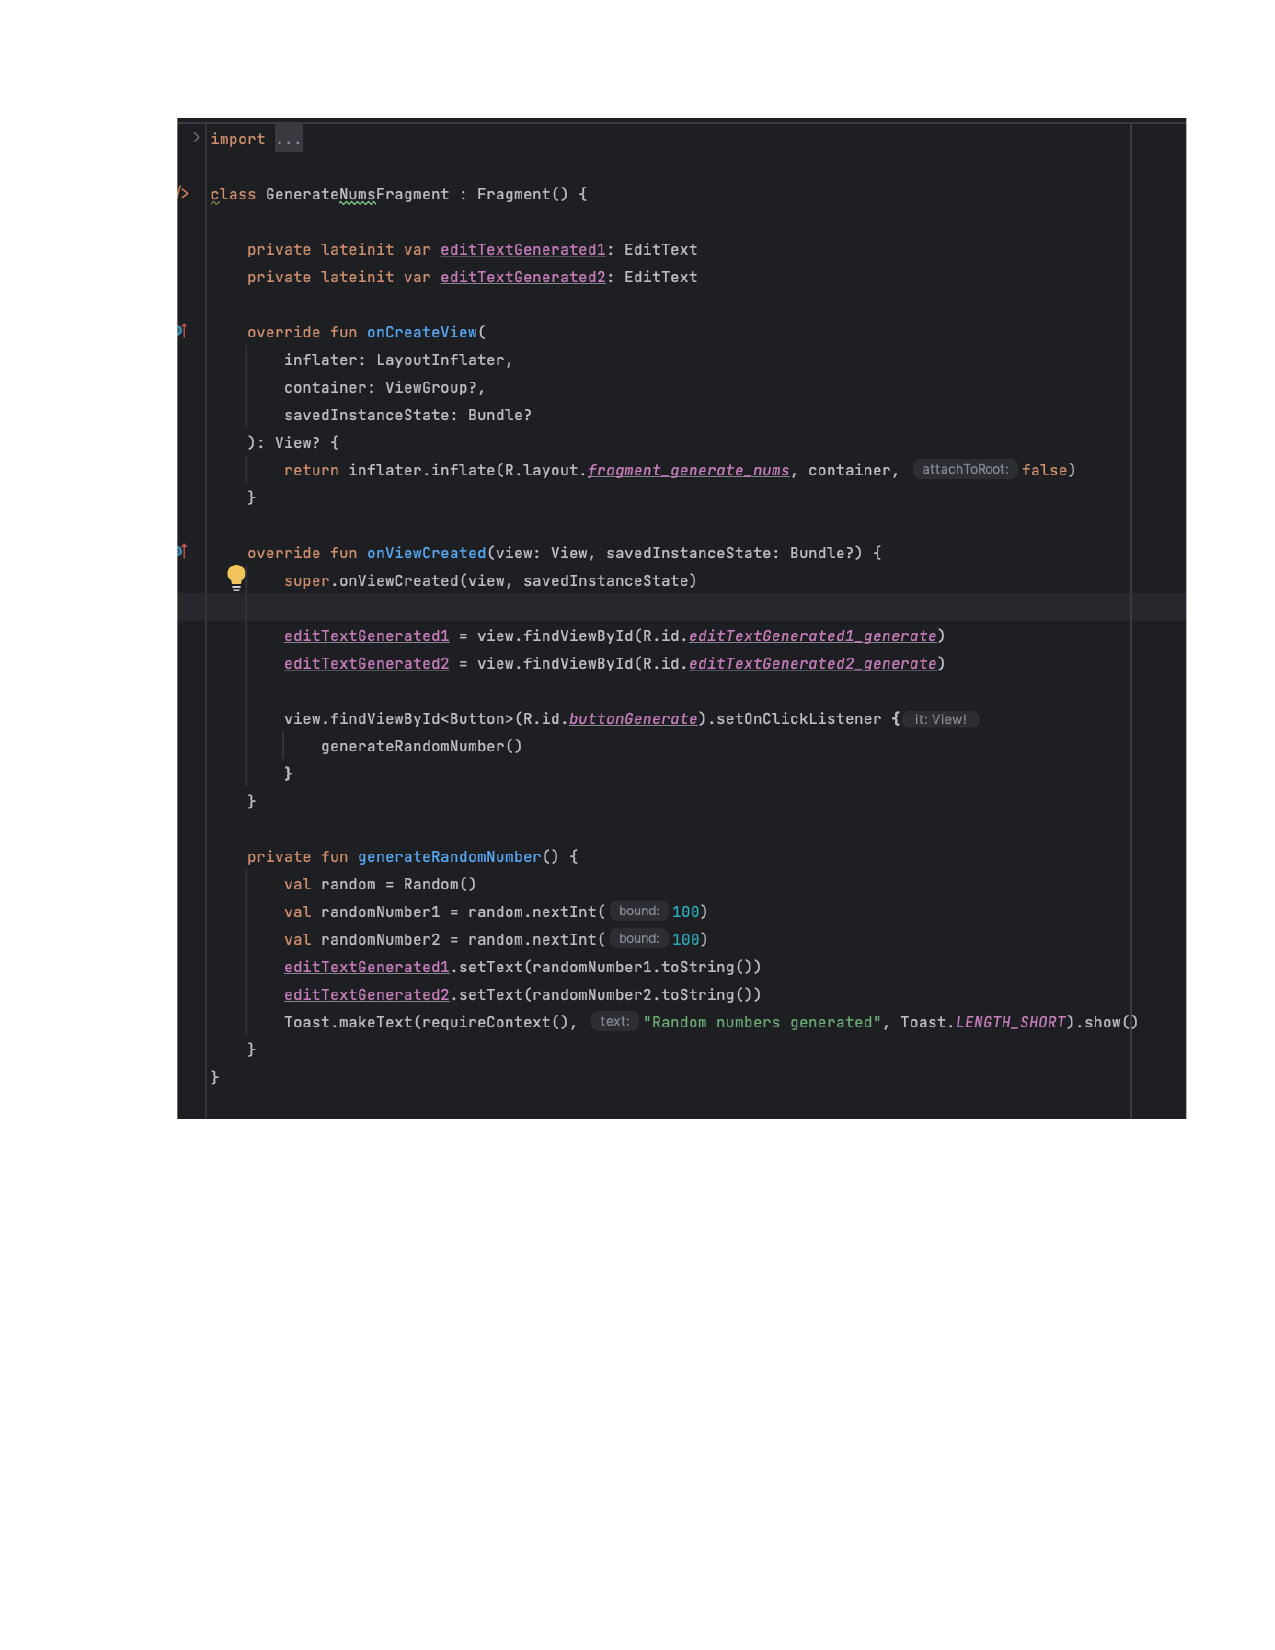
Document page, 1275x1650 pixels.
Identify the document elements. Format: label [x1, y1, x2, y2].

picture [177, 118, 1187, 1119]
